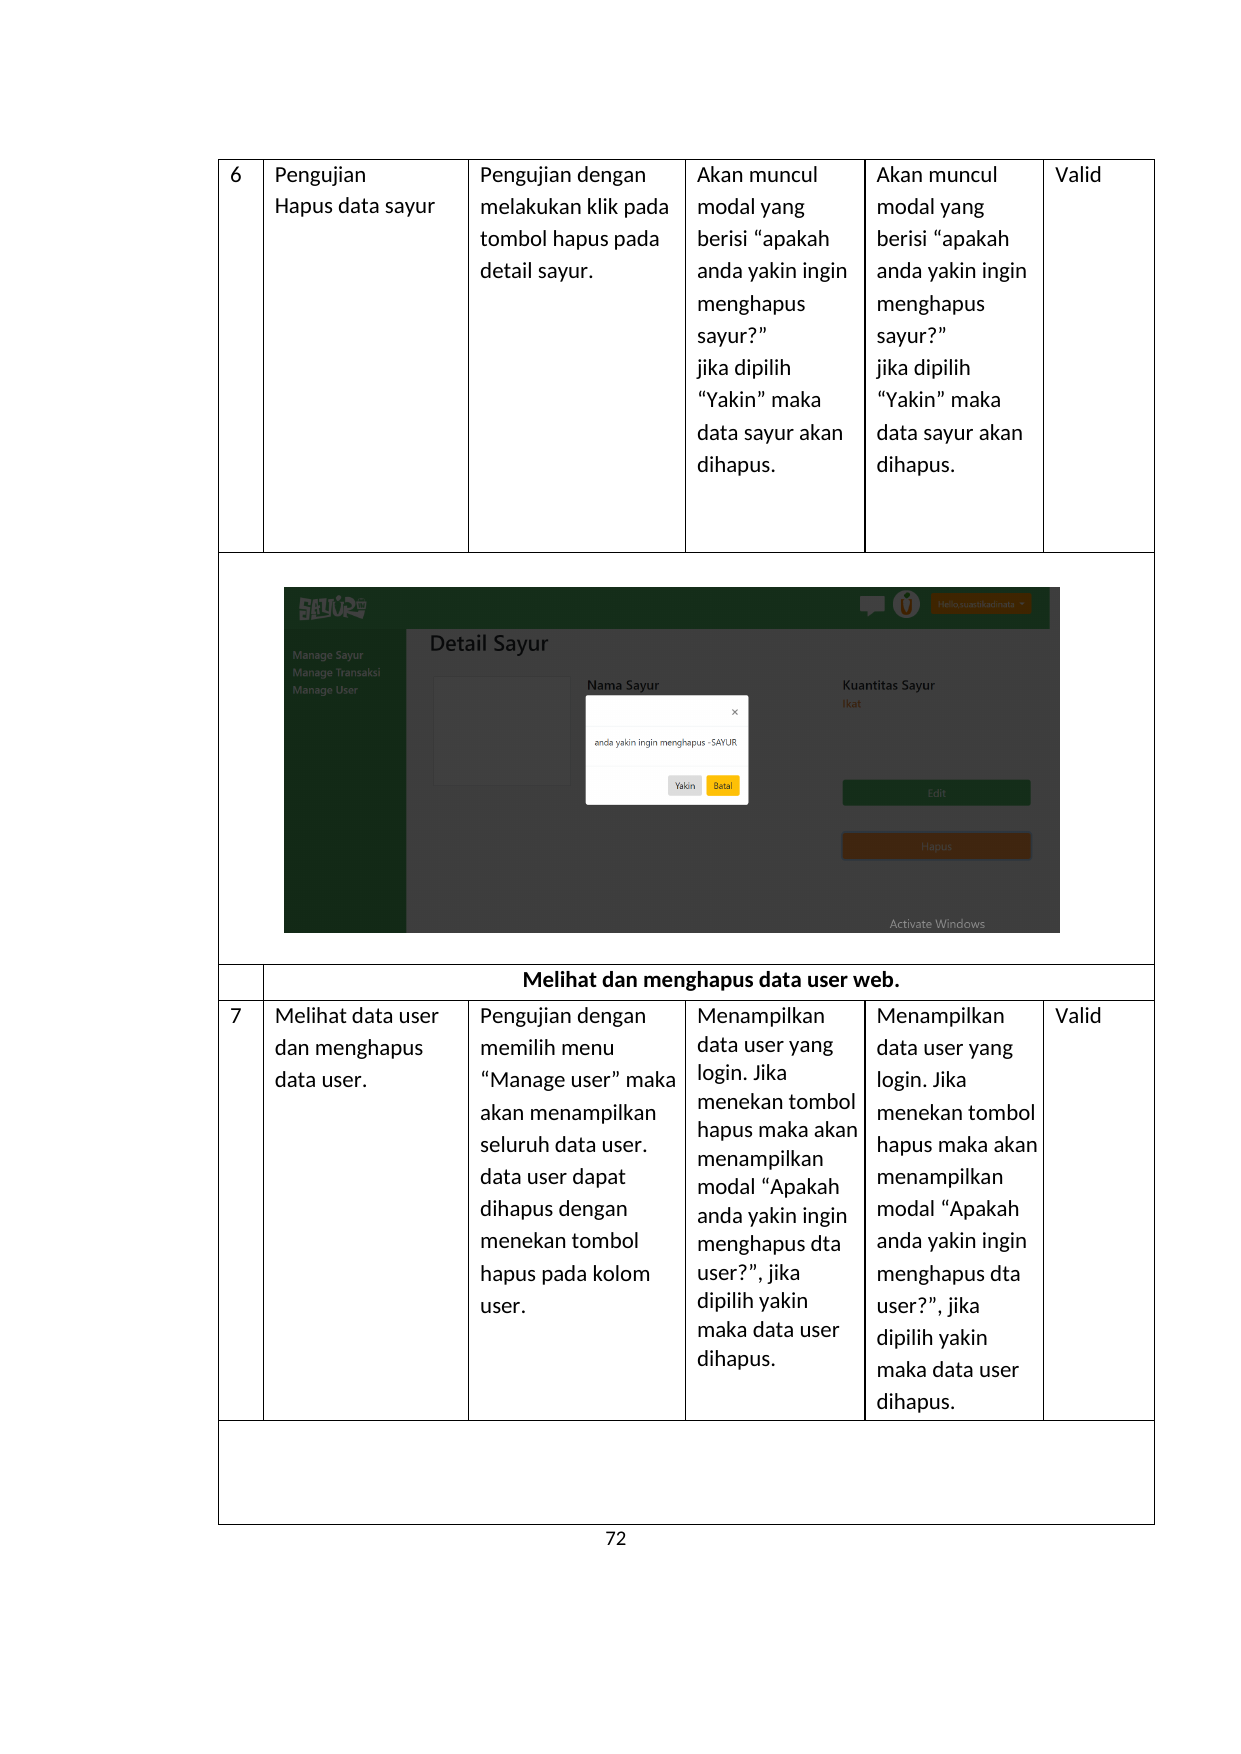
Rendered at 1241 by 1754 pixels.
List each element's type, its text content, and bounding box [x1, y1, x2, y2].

table_cell Pengujian Hapus data sayur [264, 160, 468, 552]
table_cell Melihat data user dan menghapus data user. [264, 1001, 468, 1420]
table_cell Menampilkan data user yang login. Jika menekan tombol hapus maka akan menampilkan modal “Apakah anda yakin ingin menghapus dta user?”, jika dipilih yakin maka data user dihapus. [866, 1001, 1043, 1420]
picture [284, 587, 1060, 933]
table_cell [219, 1421, 263, 1524]
table_cell [263, 1421, 1154, 1524]
table_cell 7 [219, 1001, 263, 1420]
table_cell Akan muncul modal yang berisi “apakah anda yakin ingin menghapus sayur?” jika dipilih “Yakin” maka data sayur akan dihapus. [866, 160, 1043, 552]
table_cell Melihat dan menghapus data user web. [264, 965, 1154, 1000]
table_cell Pengujian dengan memilih menu “Manage user” maka akan menampilkan seluruh data user. data user dapat dihapus dengan menekan tombol hapus pada kolom user. [469, 1001, 685, 1420]
table_cell Akan muncul modal yang berisi “apakah anda yakin ingin menghapus sayur?” jika dipilih “Yakin” maka data sayur akan dihapus. [686, 160, 864, 552]
table_cell [219, 553, 1154, 964]
table_cell Valid [1044, 160, 1154, 552]
table_cell Valid [1044, 1001, 1154, 1420]
table_cell Pengujian dengan melakukan klik pada tombol hapus pada detail sayur. [469, 160, 685, 552]
table_cell 6 [219, 160, 263, 552]
table_cell Menampilkan data user yang login. Jika menekan tombol hapus maka akan menampilkan modal “Apakah anda yakin ingin menghapus dta user?”, jika dipilih yakin maka data user dihapus. [686, 1001, 864, 1420]
table_cell [219, 965, 263, 1000]
